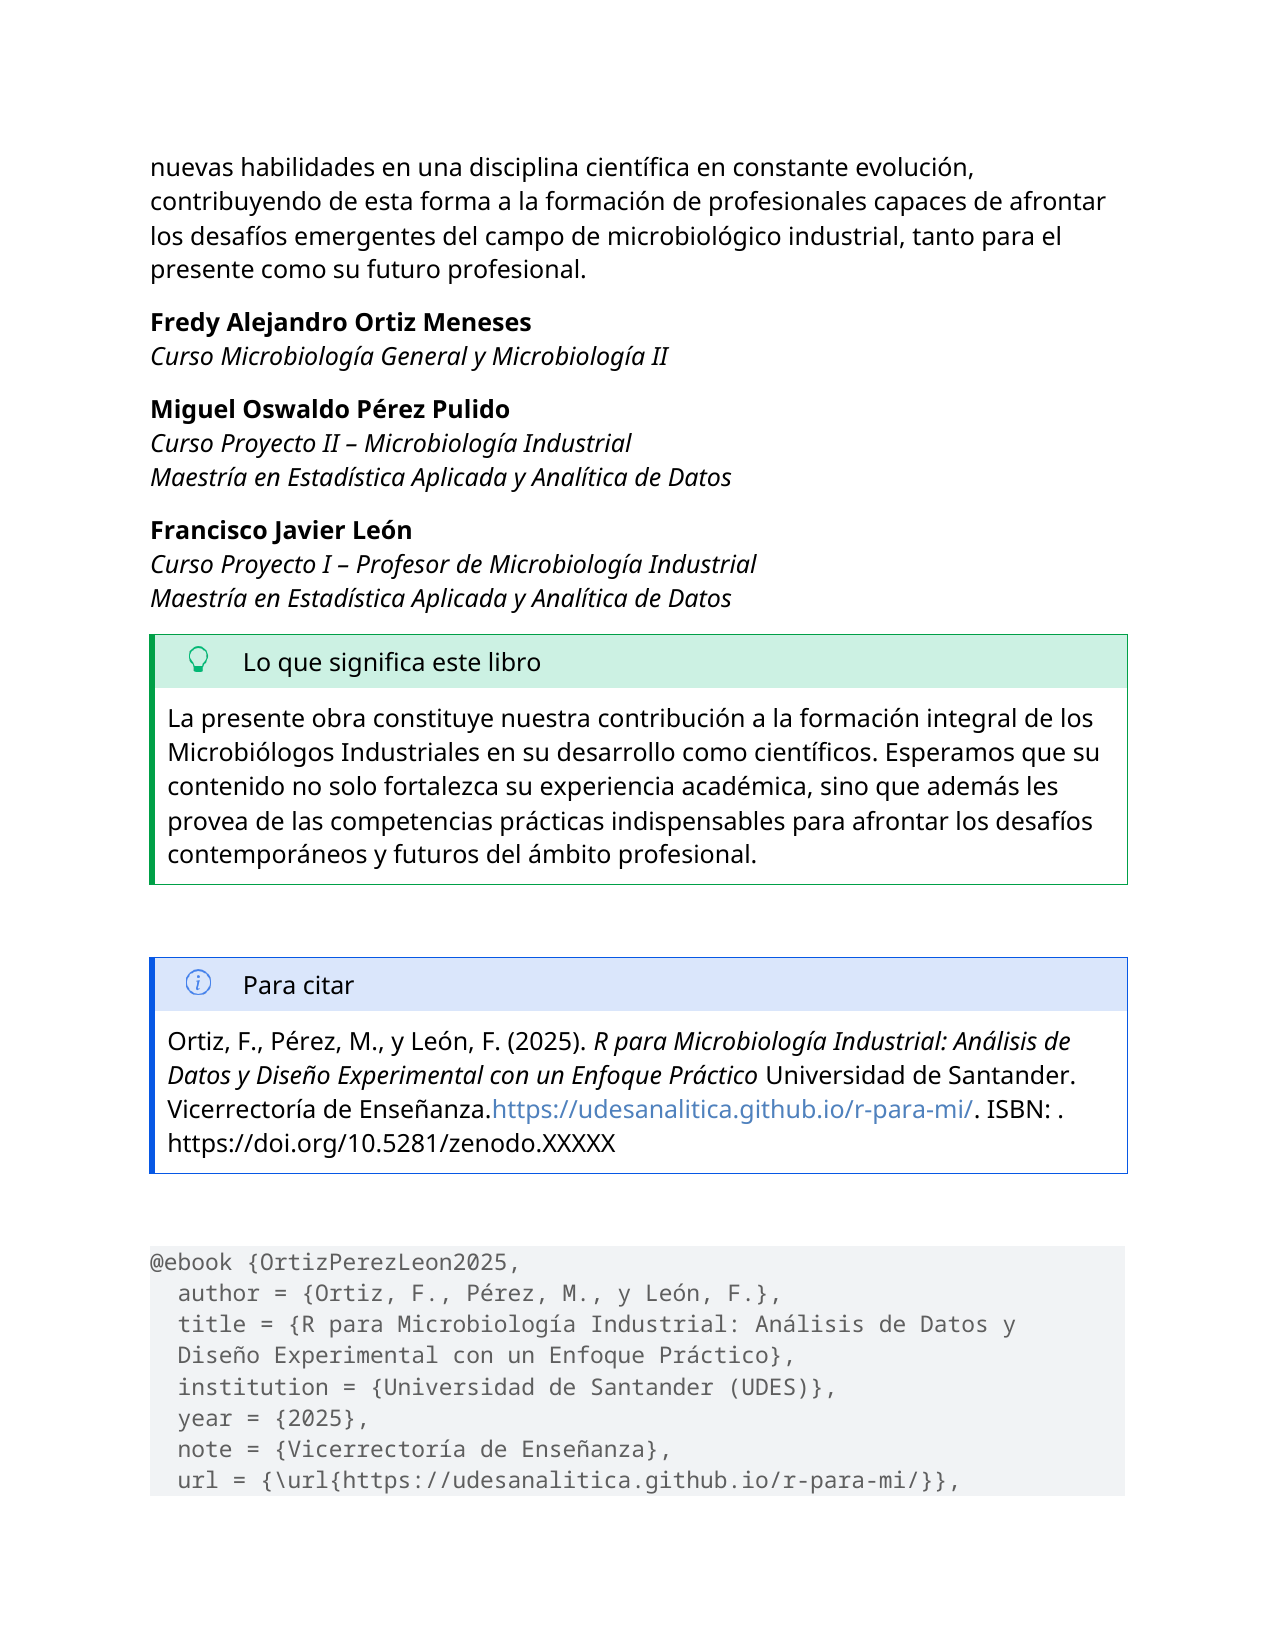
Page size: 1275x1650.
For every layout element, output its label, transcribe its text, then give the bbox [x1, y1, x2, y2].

text Fredy Alejandro Ortiz Meneses Curso Microbiología General y Microbiología II [150, 305, 1125, 373]
picture [186, 646, 211, 672]
text Miguel Oswaldo Pérez Pulido Curso Proyecto II – Microbiología Industrial Maestría en Estadística Aplicada y Analítica de Datos [150, 392, 1125, 494]
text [150, 1246, 1125, 1496]
picture [186, 969, 211, 995]
table_header Lo que significa este libro [155, 635, 1127, 688]
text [150, 150, 1125, 286]
text Francisco Javier León Curso Proyecto I – Profesor de Microbiología Industrial Maestría en Estadística Aplicada y Analítica de Datos [150, 513, 1125, 615]
table_header Para citar [155, 958, 1127, 1011]
table_cell Ortiz, F., Pérez, M., y León, F. (2025). R para Microbiología Industrial: Análisis de Datos y Diseño Experimental con un Enfoque Práctico Universidad de Santander. Vicerrectoría de Enseñanza.https://udesanalitica.github.io/r-para-mi/. ISBN: . https://doi.org/10.5281/zenodo.XXXXX [155, 1011, 1127, 1173]
table_cell La presente obra constituye nuestra contribución a la formación integral de los Microbiólogos Industriales en su desarrollo como científicos. Esperamos que su contenido no solo fortalezca su experiencia académica, sino que además les provea de las competencias prácticas indispensables para afrontar los desafíos contemporáneos y futuros del ámbito profesional. [155, 688, 1127, 884]
